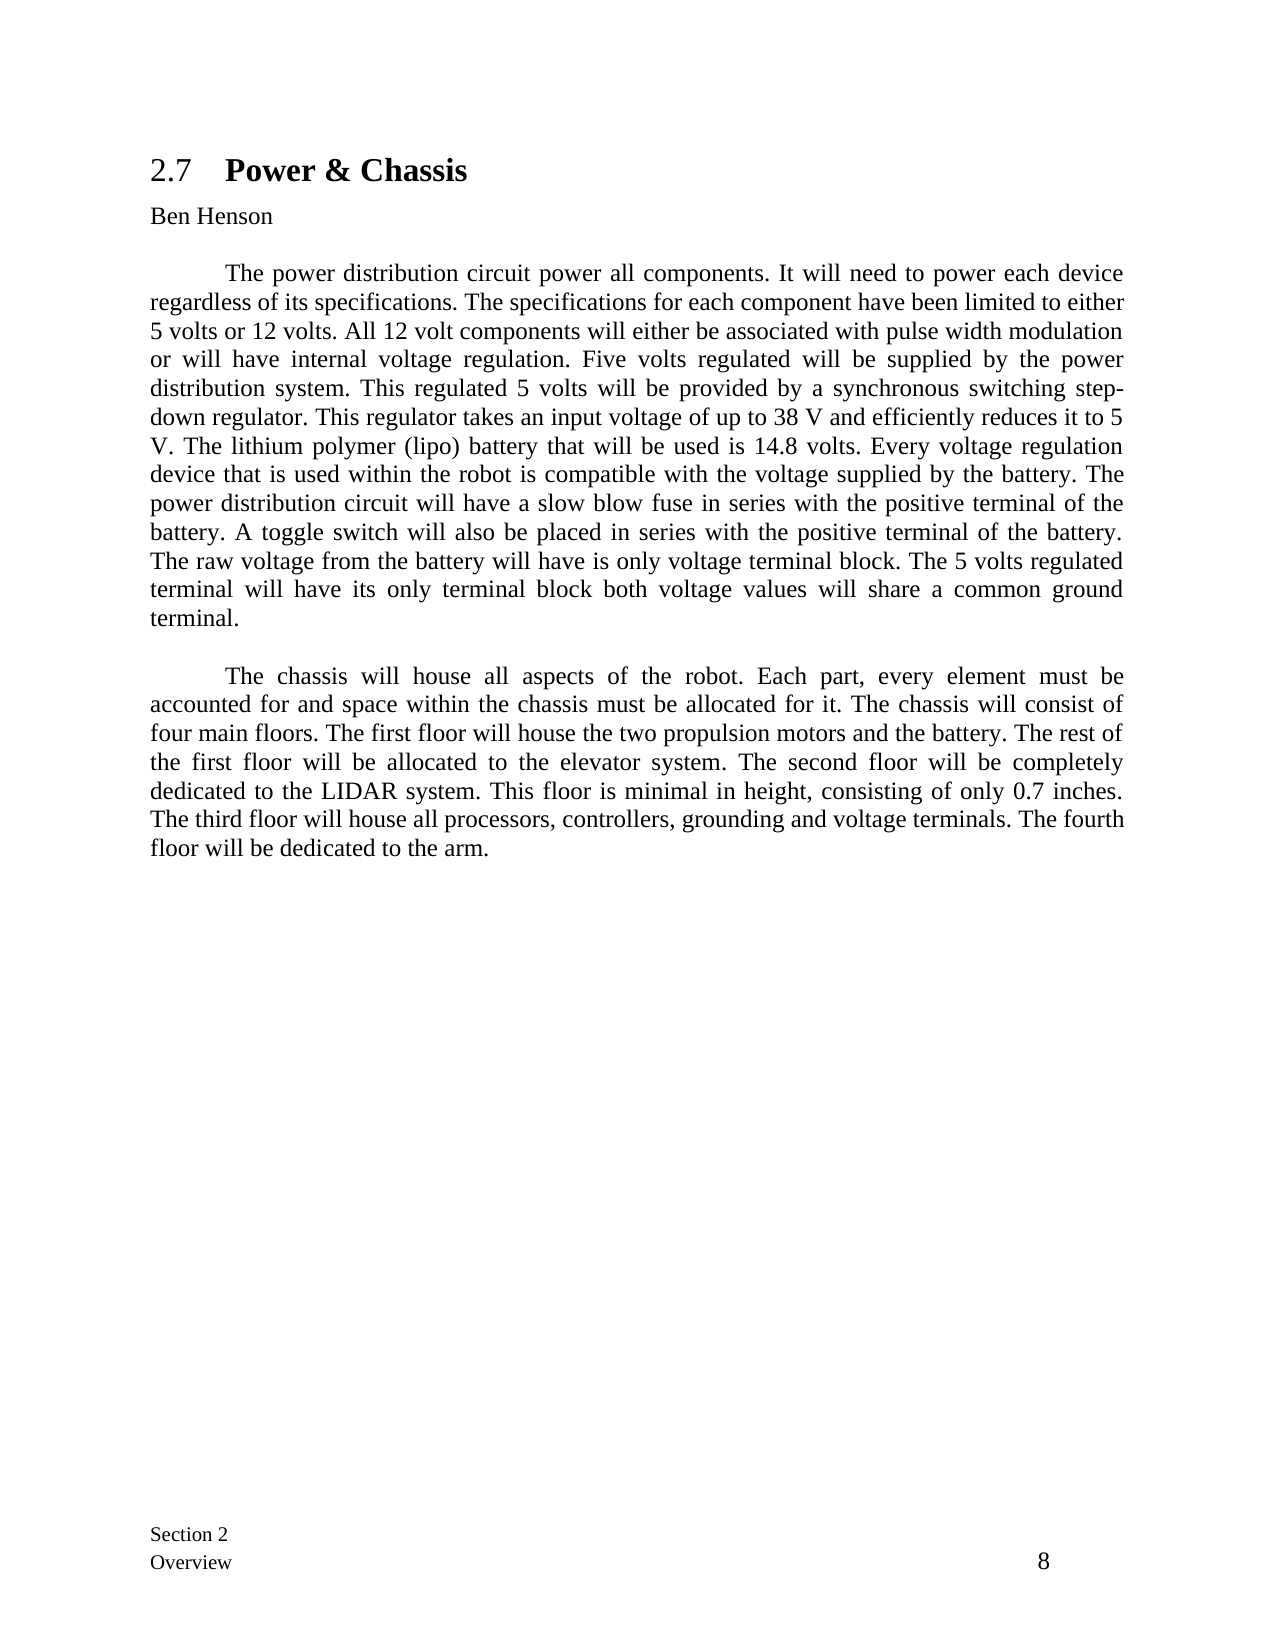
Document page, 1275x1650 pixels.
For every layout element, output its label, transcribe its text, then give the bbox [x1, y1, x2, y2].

text The power distribution circuit power all components. It will need to power each device regardless of its specifications. The specifications for each component have been limited to either 5 volts or 12 volts. All 12 volt components will either be associated with pulse width modulation or will have internal voltage regulation. Five volts regulated will be supplied by the power distribution system. This regulated 5 volts will be provided by a synchronous switching step-down regulator. This regulator takes an input voltage of up to 38 V and efficiently reduces it to 5 V. The lithium polymer (lipo) battery that will be used is 14.8 volts. Every voltage regulation device that is used within the robot is compatible with the voltage supplied by the battery. The power distribution circuit will have a slow blow fuse in series with the positive terminal of the battery. A toggle switch will also be placed in series with the positive terminal of the battery. The raw voltage from the battery will have is only voltage terminal block. The 5 volts regulated terminal will have its only terminal block both voltage values will share a common ground terminal. [150, 258, 1125, 632]
subtitle Power & Chassis [150, 150, 1125, 188]
text The chassis will house all aspects of the robot. Each part, every element must be accounted for and space within the chassis must be allocated for it. The chassis will consist of four main floors. The first floor will house the two propulsion motors and the battery. The rest of the first floor will be allocated to the elevator system. The second floor will be completely dedicated to the LIDAR system. This floor is minimal in height, consisting of only 0.7 inches. The third floor will house all processors, controllers, grounding and voltage terminals. The fourth floor will be dedicated to the arm. [150, 661, 1125, 862]
text Ben Henson [150, 201, 1125, 229]
